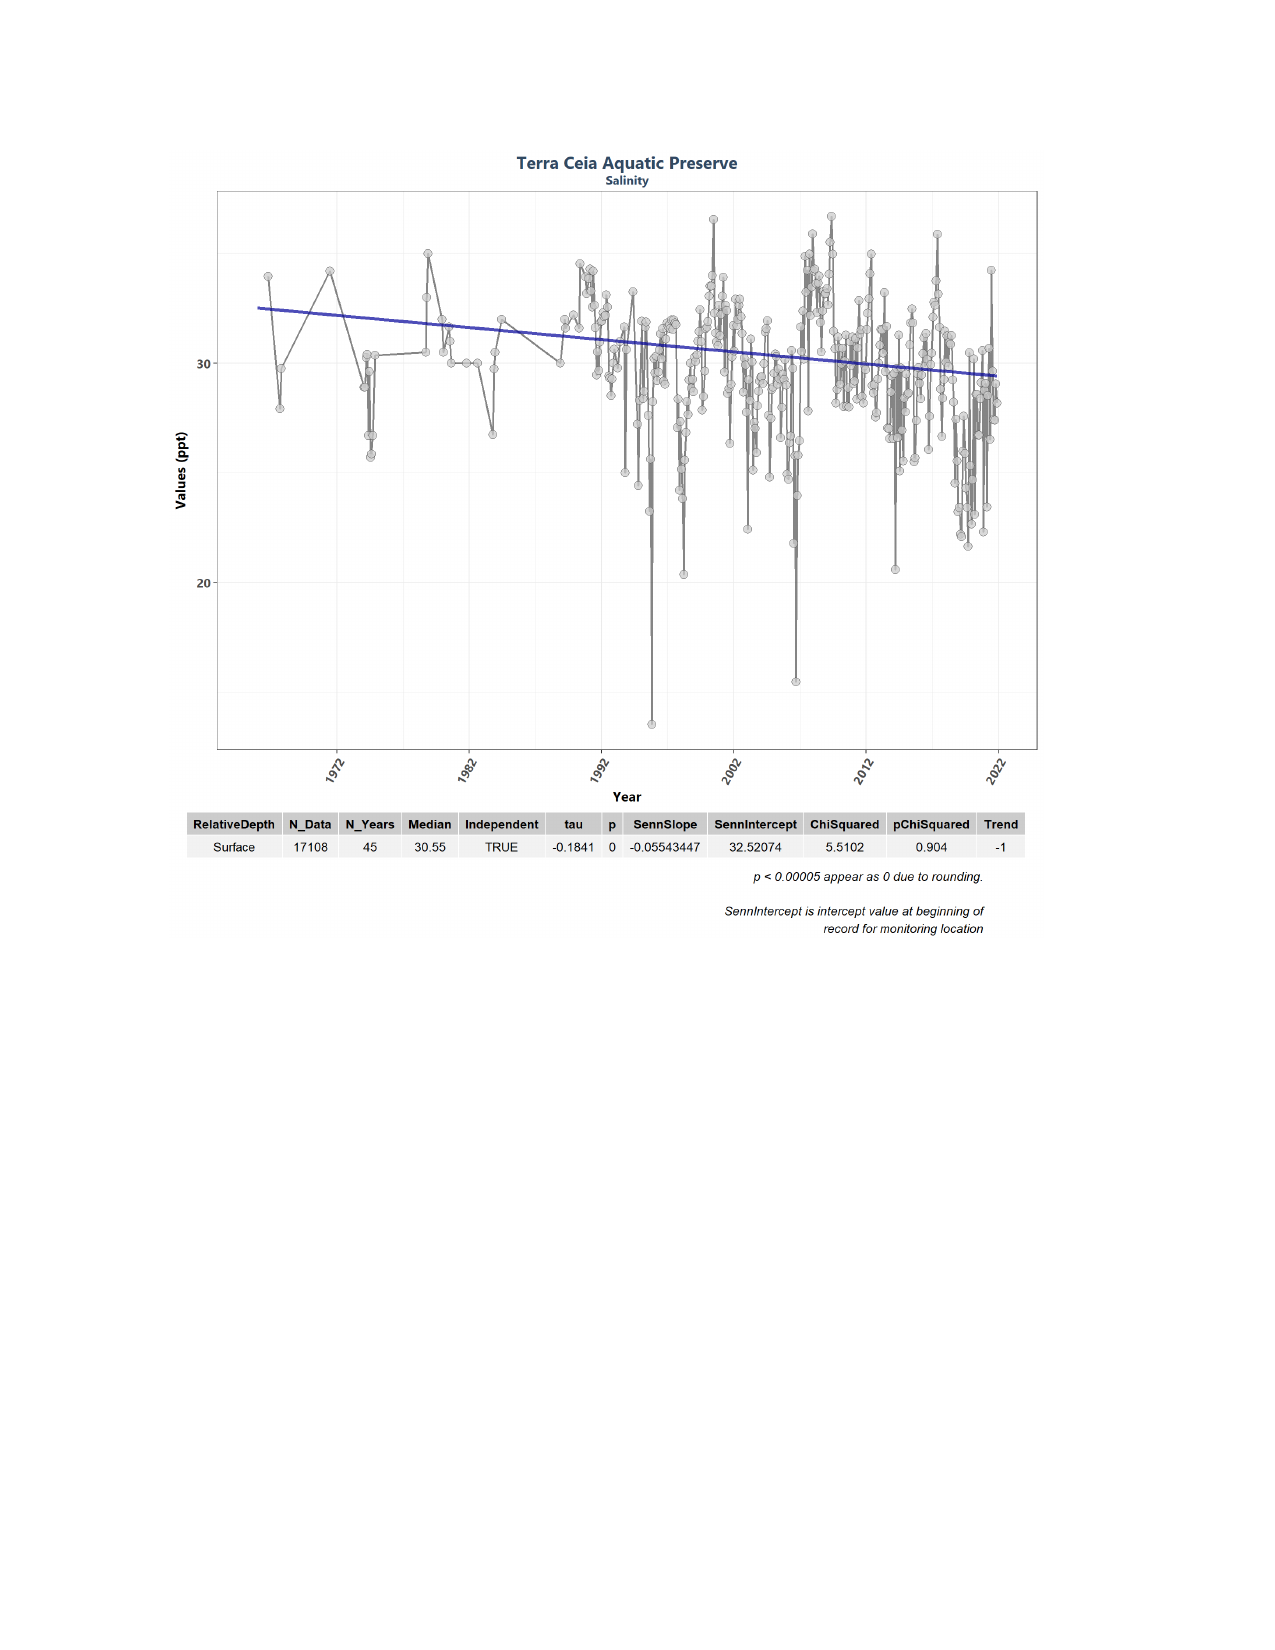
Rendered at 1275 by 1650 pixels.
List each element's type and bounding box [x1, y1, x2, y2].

picture [168, 150, 1044, 938]
